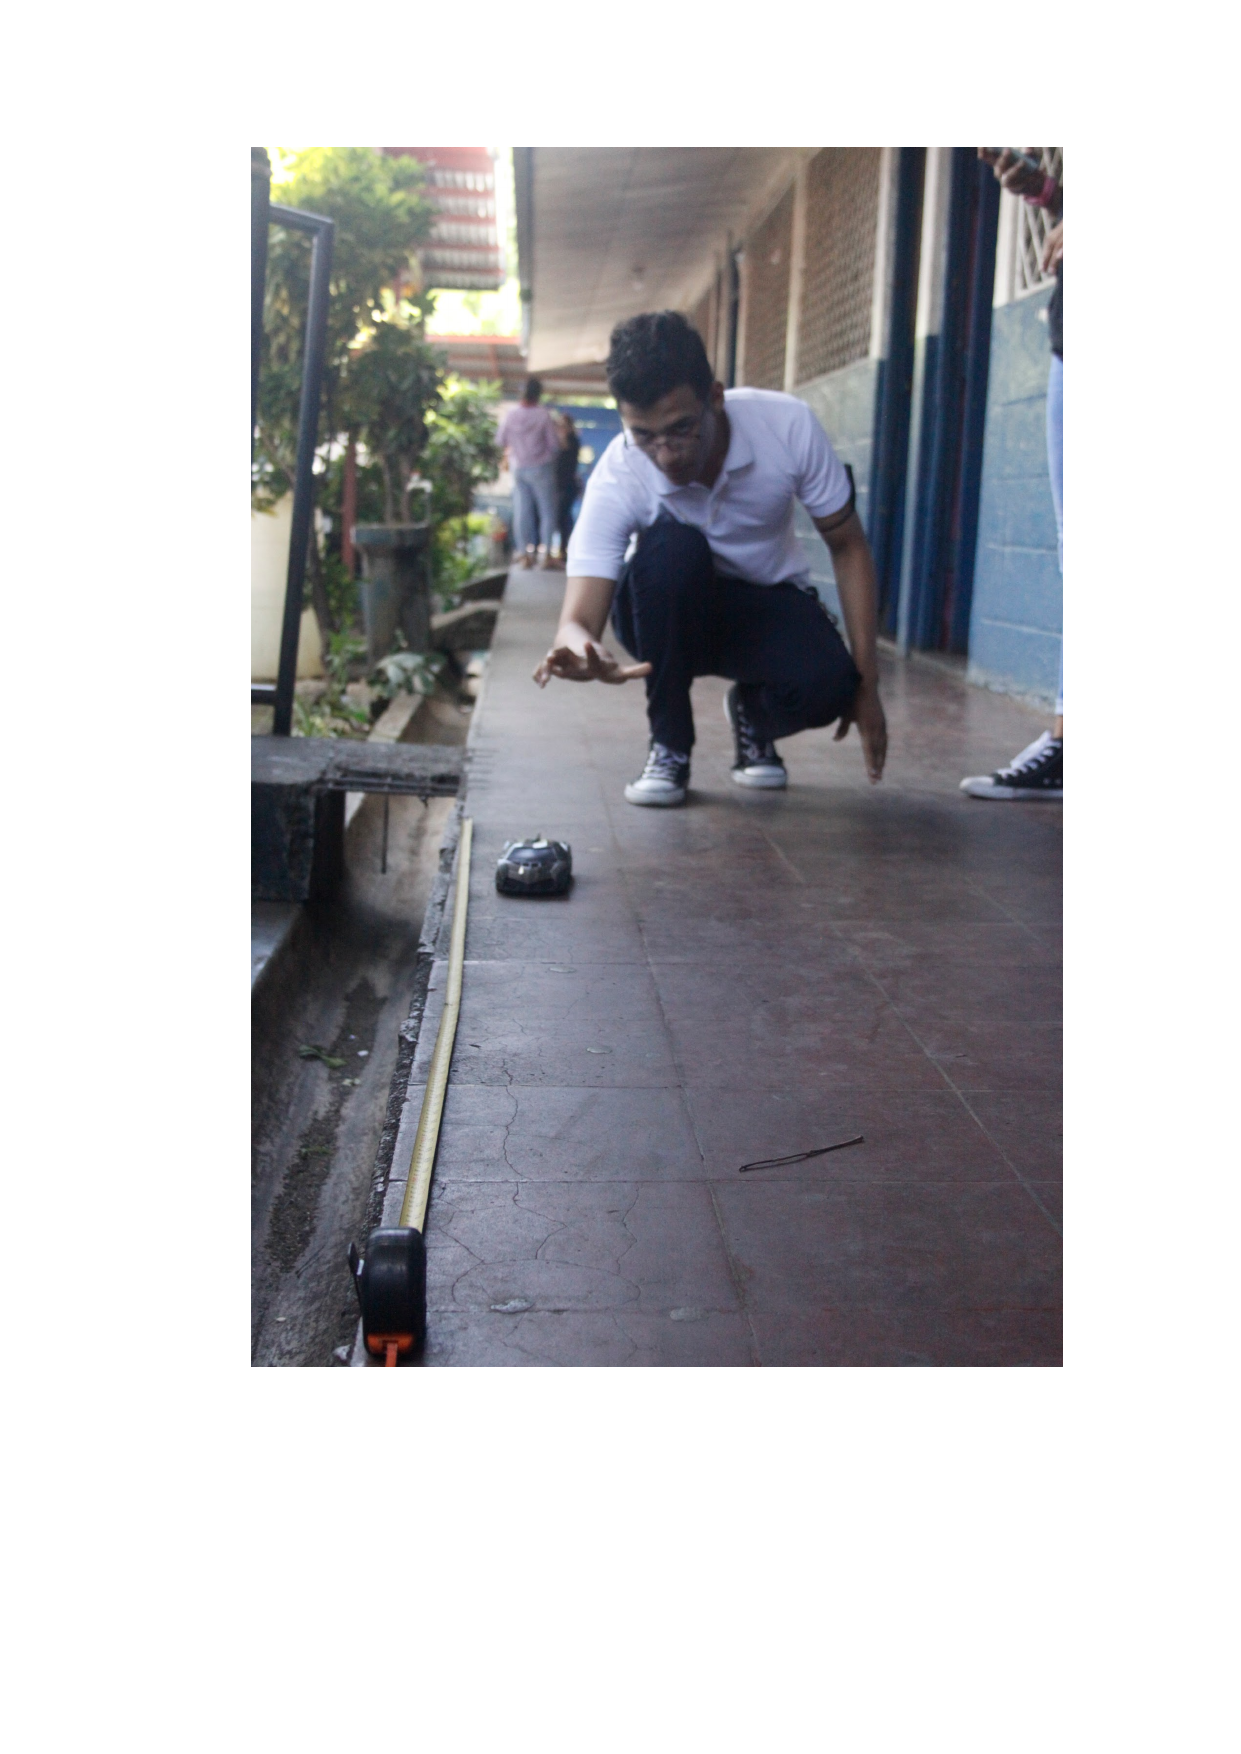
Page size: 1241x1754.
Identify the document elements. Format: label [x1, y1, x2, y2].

picture [251, 147, 1063, 1367]
